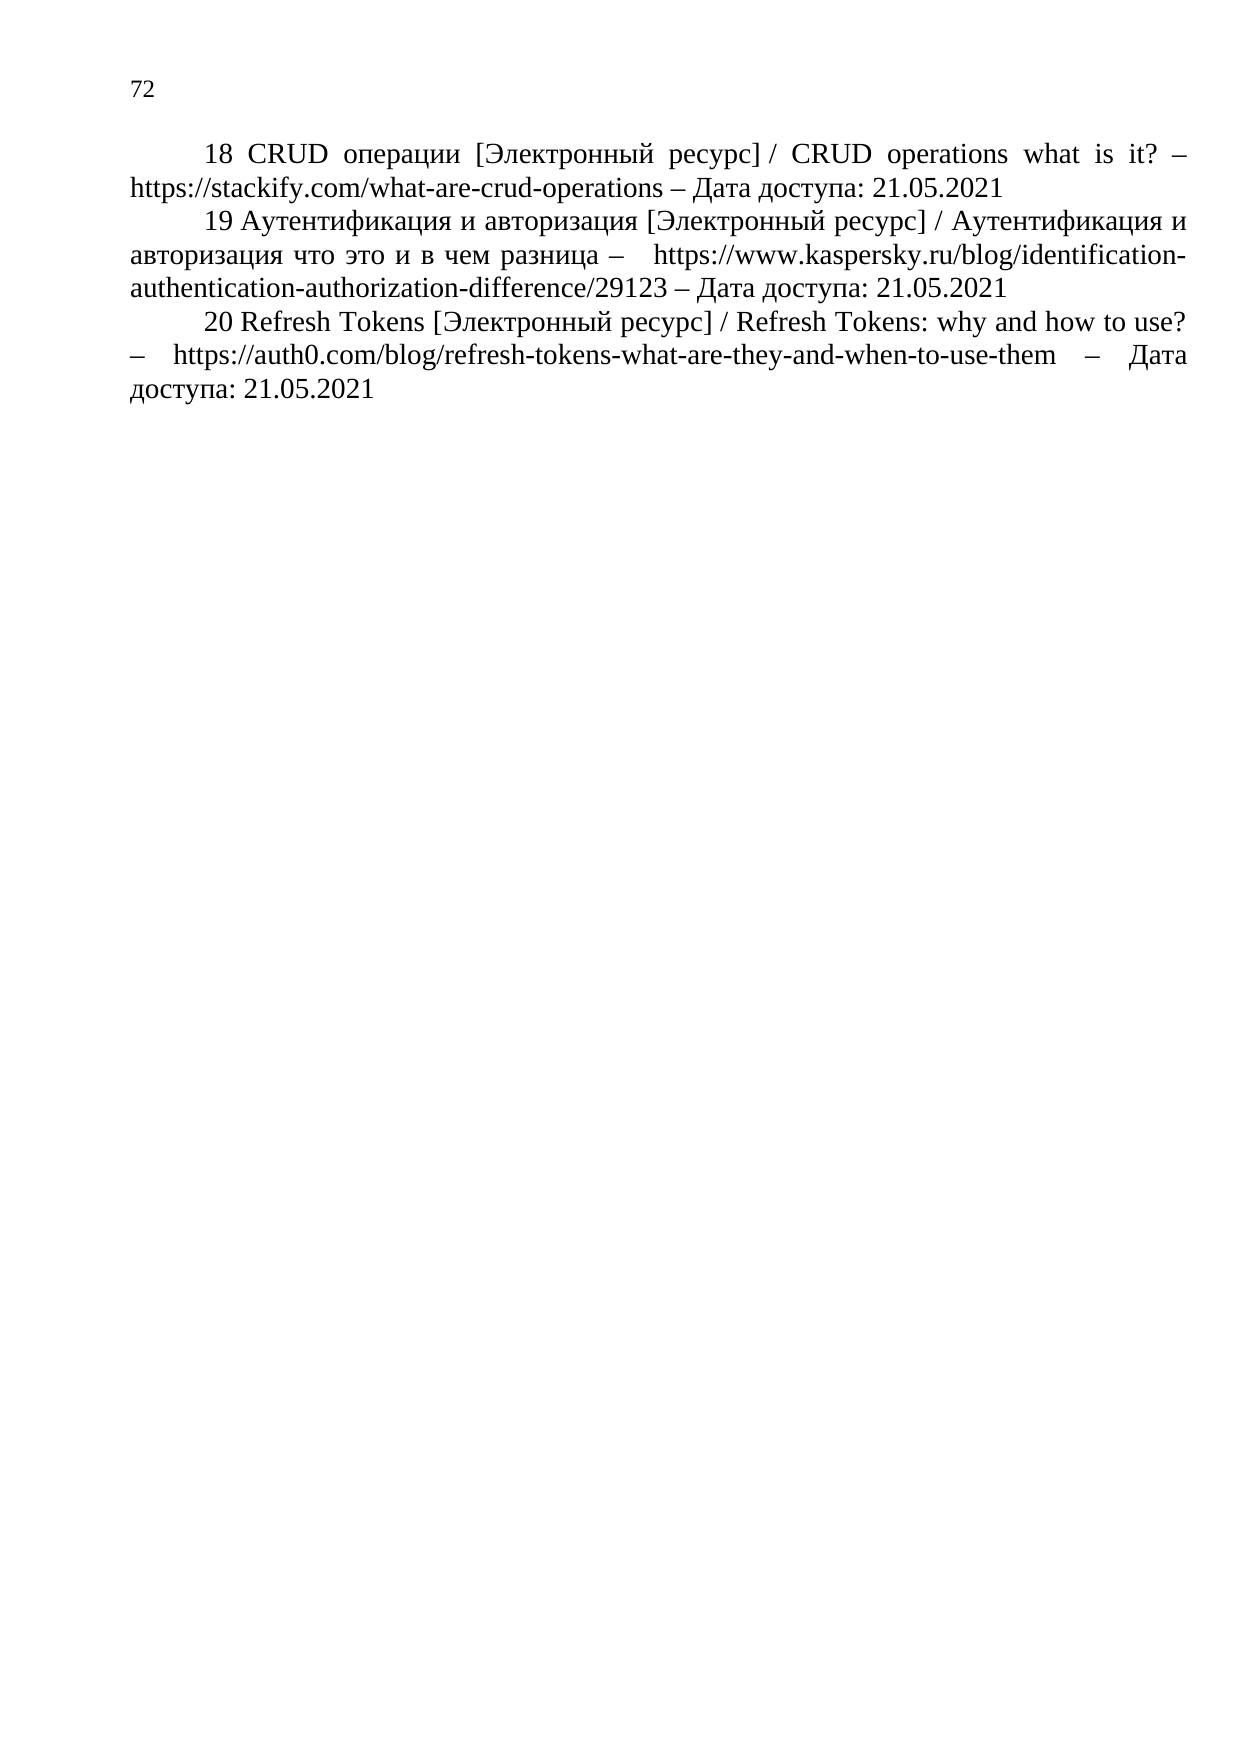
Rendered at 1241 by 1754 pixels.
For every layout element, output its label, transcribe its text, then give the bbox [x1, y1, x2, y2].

text 18 CRUD операции [Электронный ресурс] / CRUD operations what is it? – https://stackify.com/what-are-crud-operations – Дата доступа: 21.05.2021 [130, 136, 1187, 203]
list Аутентификация и авторизация [Электронный ресурс] / Аутентификация и авторизация что это и в чем разница – https://www.kaspersky.ru/blog/identification-authentication-authorization-difference/29123 – Дата доступа: 21.05.2021 [130, 203, 1187, 304]
list Refresh Tokens [Электронный ресурс] / Refresh Tokens: why and how to use? – https://auth0.com/blog/refresh-tokens-what-are-they-and-when-to-use-them – Дата доступа: 21.05.2021 [130, 304, 1187, 404]
